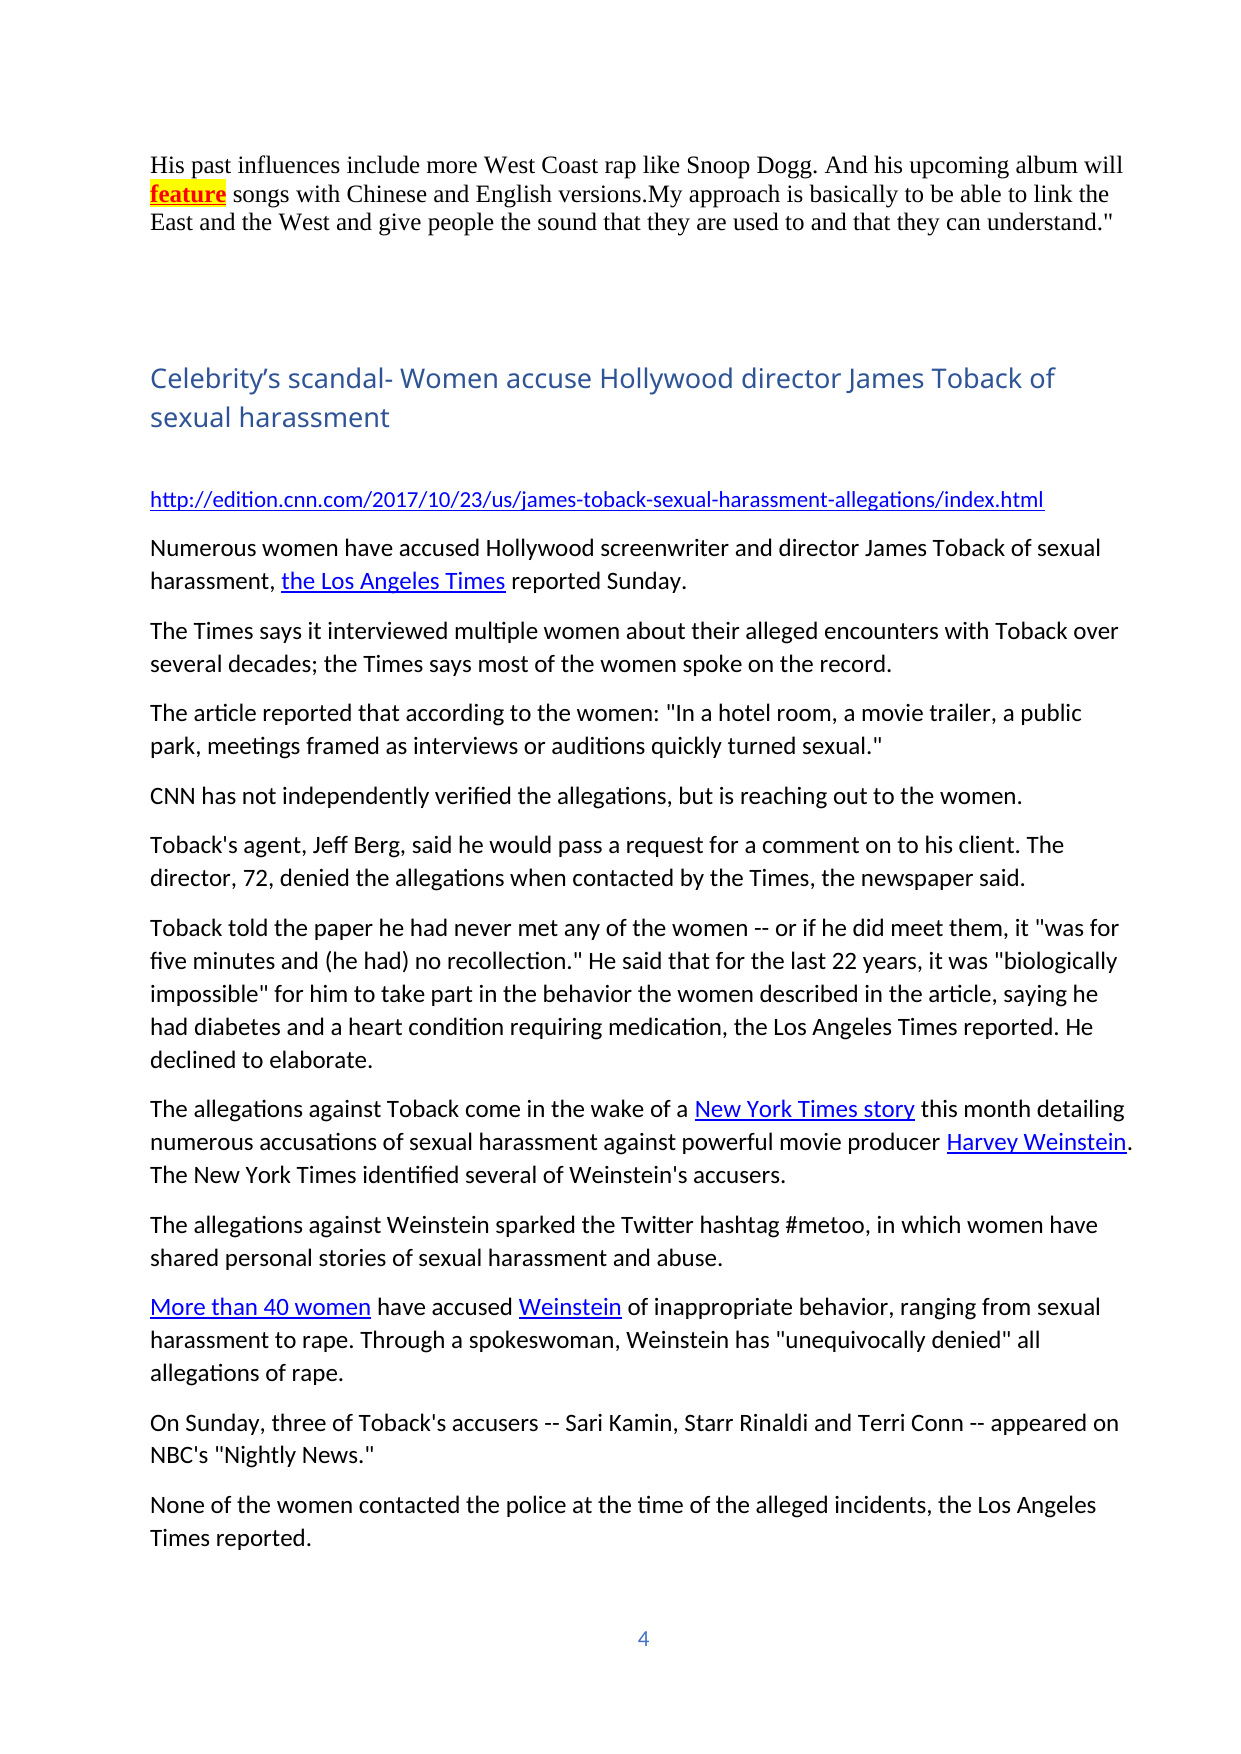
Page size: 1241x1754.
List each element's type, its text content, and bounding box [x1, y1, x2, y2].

text The article reported that according to the women: "In a hotel room, a movie trailer, a public park, meetings framed as interviews or auditions quickly turned sexual." [150, 697, 1137, 761]
text CNN has not independently verified the allegations, but is reaching out to the women. [150, 780, 1137, 811]
text Numerous women have accused Hollywood screenwriter and director James Toback of sexual harassment, the Los Angeles Times reported Sunday. [150, 532, 1137, 596]
text Toback told the paper he had never met any of the women -- or if he did meet them, it "was for five minutes and (he had) no recollection." He said that for the last 22 years, it was "biologically impossible" for him to take part in the behavior the women described in the article, saying he had diabetes and a heart condition requiring medication, the Los Angeles Times reported. He declined to elaborate. [150, 912, 1137, 1074]
text More than 40 women have accused Weinstein of inappropriate behavior, ranging from sexual harassment to rape. Through a spokeswoman, Weinstein has "unequivocally denied" all allegations of rape. [150, 1291, 1137, 1388]
text http://edition.cnn.com/2017/10/23/us/james-toback-sexual-harassment-allegations/index.html [150, 486, 1137, 514]
text The Times says it interviewed multiple women about their alleged encounters with Toback over several decades; the Times says most of the women spoke on the record. [150, 615, 1137, 678]
text Toback's agent, Jeff Berg, said he would pass a request for a comment on to his client. The director, 72, denied the allegations when contacted by the Times, the newspaper said. [150, 829, 1137, 893]
subtitle Celebrity’s scandal- Women accuse Hollywood director James Toback of sexual harassment [150, 359, 1137, 436]
text His past influences include more West Coast rap like Snoop Dogg. And his upcoming album will feature songs with Chinese and English versions.My approach is basically to be able to link the East and the West and give people the sound that they are used to and that they can understand." [150, 150, 1137, 236]
text None of the women contacted the police at the time of the alleged incidents, the Los Angeles Times reported. [150, 1489, 1137, 1553]
text The allegations against Weinstein sparked the Twitter hashtag #metoo, in which women have shared personal stories of sexual harassment and abuse. [150, 1209, 1137, 1272]
text The allegations against Toback come in the wake of a New York Times story this month detailing numerous accusations of sexual harassment against powerful movie producer Harvey Weinstein. The New York Times identified several of Weinstein's accusers. [150, 1093, 1137, 1190]
text On Sunday, three of Toback's accusers -- Sari Kamin, Starr Rinaldi and Terri Conn -- appeared on NBC's "Nightly News." [150, 1407, 1137, 1470]
